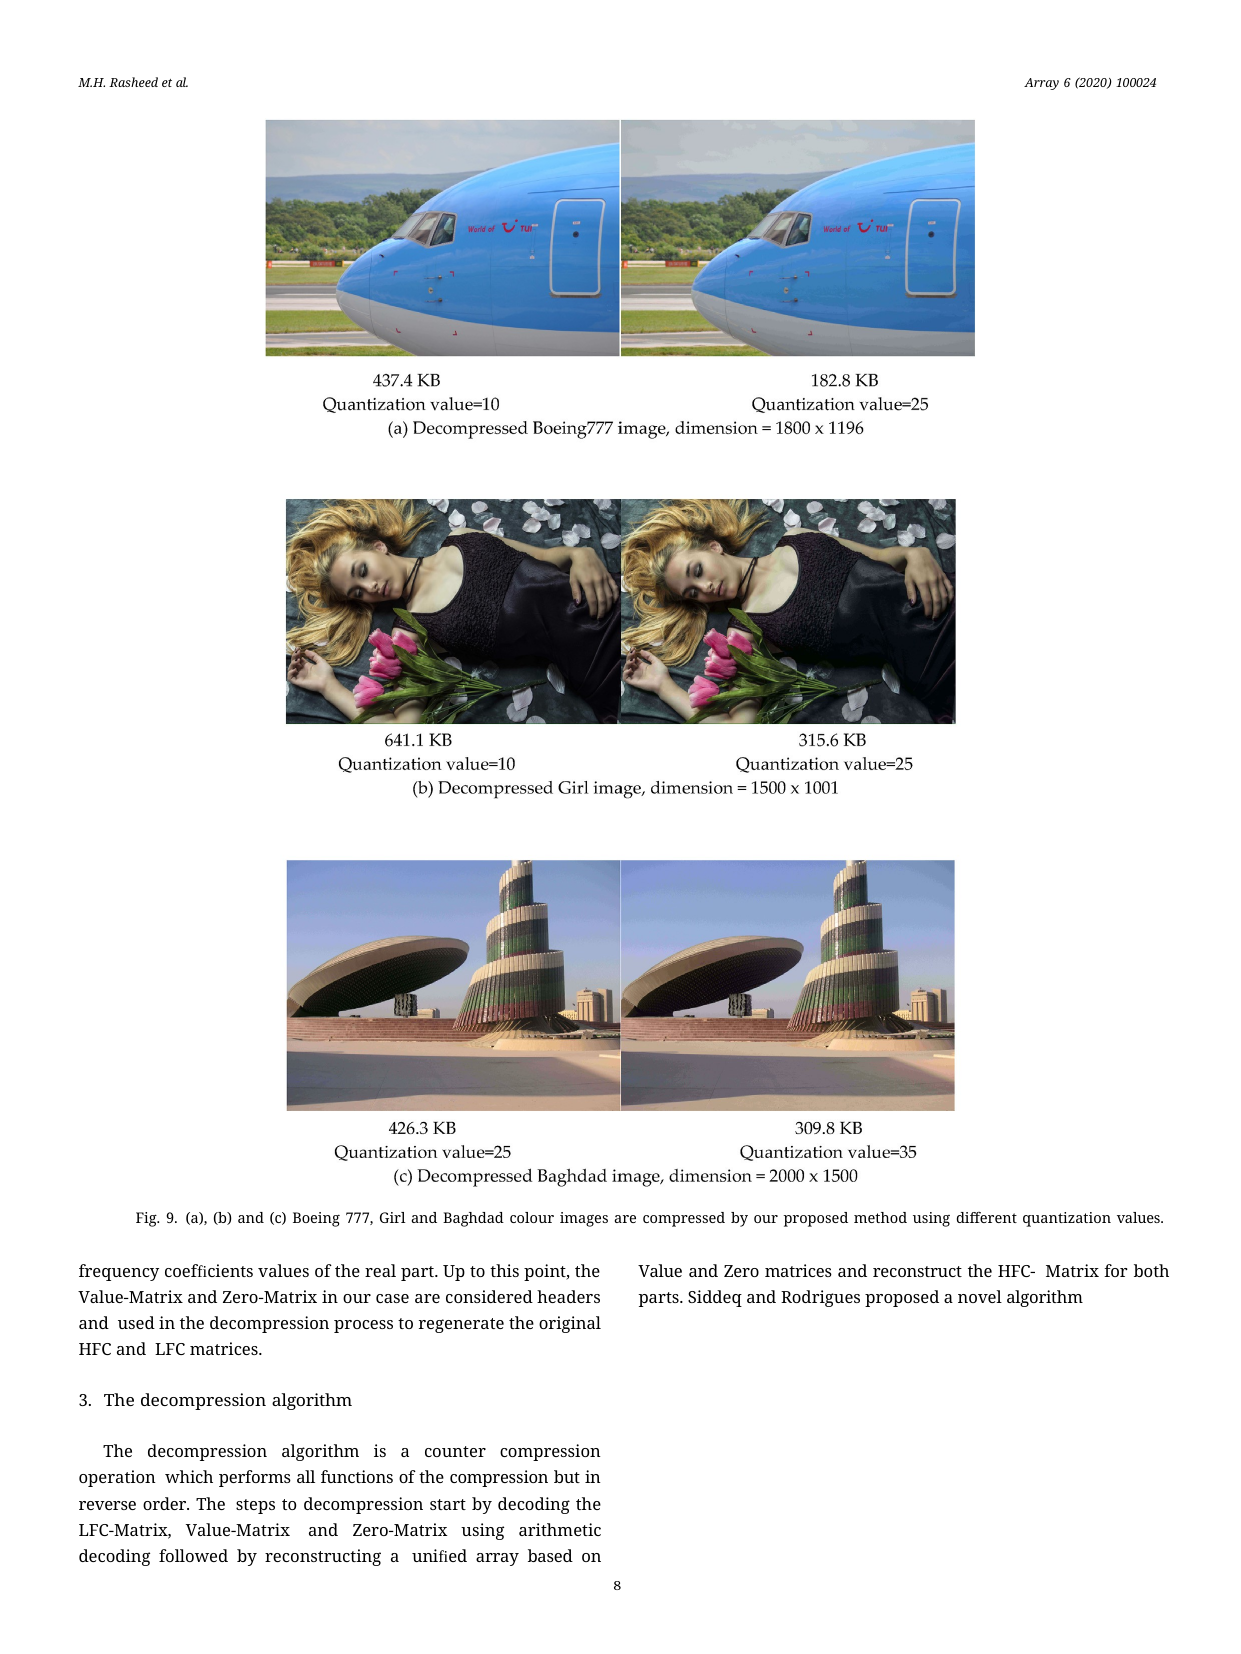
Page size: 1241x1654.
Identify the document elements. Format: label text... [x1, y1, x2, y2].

text Fig. 9. (a), (b) and (c) Boeing 777, Girl and Baghdad colour images are compressed by our proposed method using different quantization values. [135, 1208, 1173, 1228]
text The decompression algorithm is a counter compression operation which performs all functions of the compression but in reverse order. The steps to decompression start by decoding the LFC-Matrix, Value-Matrix and Zero-Matrix using arithmetic decoding followed by reconstructing a unified array based on Value and Zero matrices and reconstruct the HFC- Matrix for both parts. Siddeq and Rodrigues proposed a novel algorithm [638, 1259, 1169, 1308]
picture [264, 118, 976, 1187]
text frequency coefficients values of the real part. Up to this point, the Value-Matrix and Zero-Matrix in our case are considered headers and used in the decompression process to regenerate the original HFC and LFC matrices. [78, 1259, 602, 1360]
list The decompression algorithm [78, 1389, 606, 1412]
text The decompression algorithm is a counter compression operation which performs all functions of the compression but in reverse order. The steps to decompression start by decoding the LFC-Matrix, Value-Matrix and Zero-Matrix using arithmetic decoding followed by reconstructing a unified array based on Value and Zero matrices and reconstruct the HFC- Matrix for both parts. Siddeq and Rodrigues proposed a novel algorithm [78, 1440, 602, 1567]
